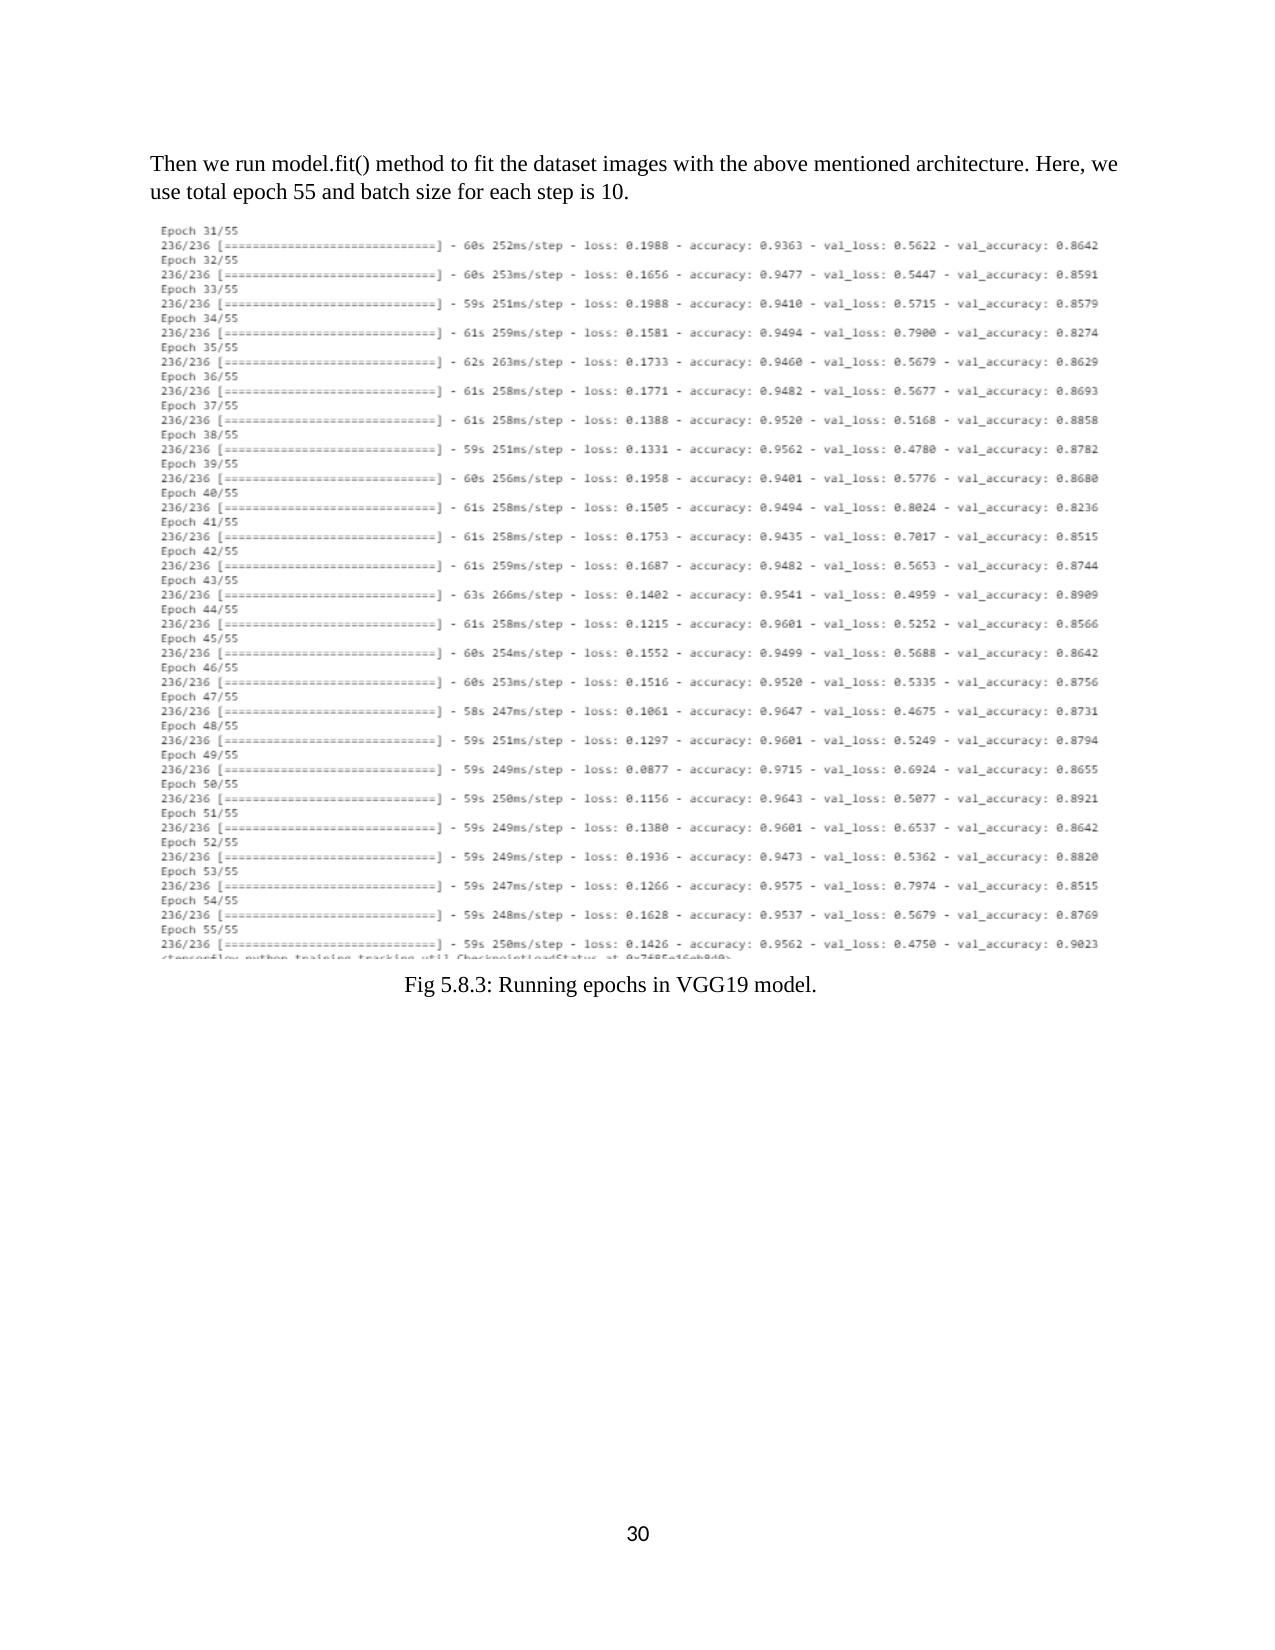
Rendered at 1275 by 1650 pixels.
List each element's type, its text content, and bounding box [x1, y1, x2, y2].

picture [150, 223, 1122, 957]
text Then we run model.fit() method to fit the dataset images with the above mentioned architecture. Here, we use total epoch 55 and batch size for each step is 10. [150, 150, 1125, 205]
